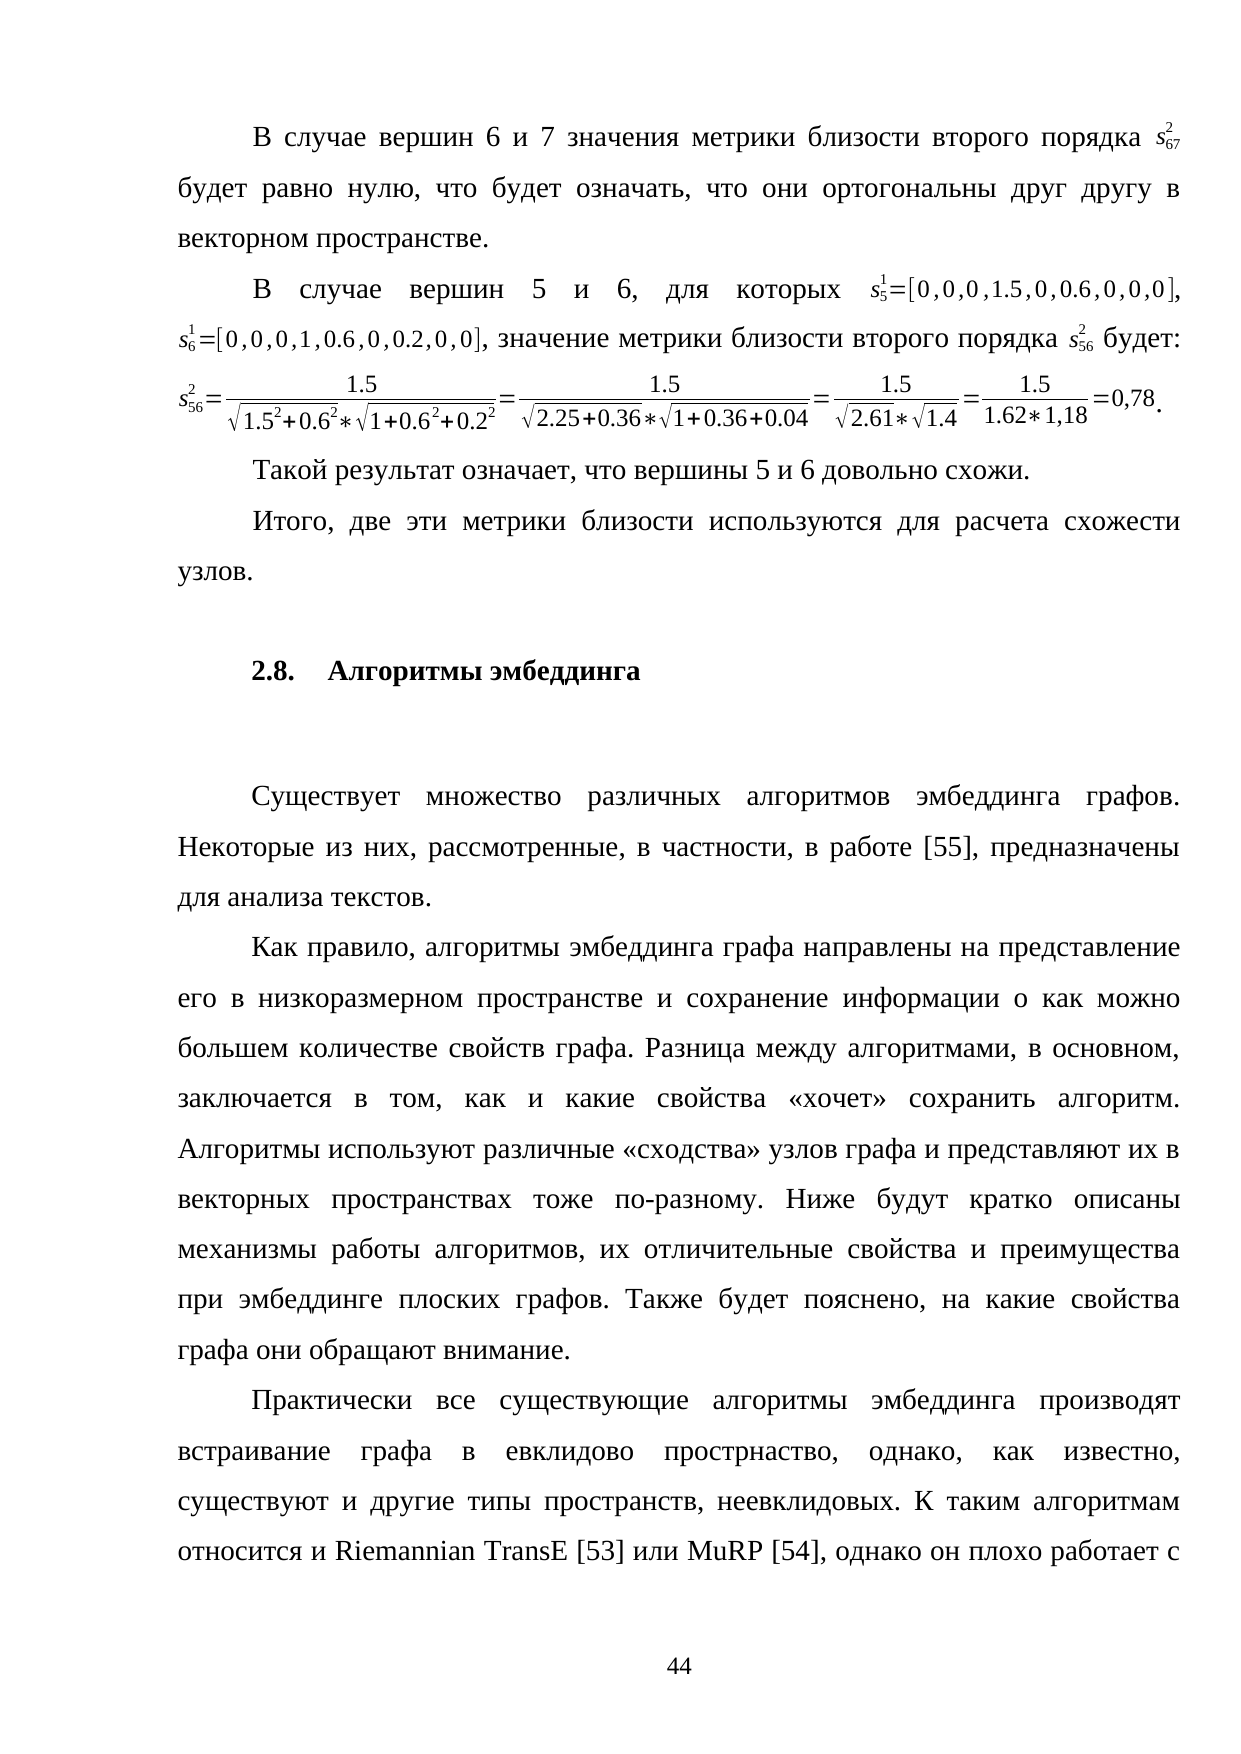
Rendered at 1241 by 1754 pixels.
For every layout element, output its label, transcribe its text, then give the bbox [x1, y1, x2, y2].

subtitle Алгоритмы эмбеддинга [177, 653, 1181, 687]
text Такой результат означает, что вершины 5 и 6 довольно схожи. [177, 452, 1181, 486]
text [177, 1382, 1181, 1567]
text В случае вершин 6 и 7 значения метрики близости второго порядка будет равно нулю, что будет означать, что они ортогональны друг другу в векторном пространстве. [177, 118, 1181, 254]
text Как правило, алгоритмы эмбеддинга графа направлены на представление его в низкоразмерном пространстве и сохранение информации о как можно большем количестве свойств графа. Разница между алгоритмами, в основном, заключается в том, как и какие свойства «хочет» сохранить алгоритм. Алгоритмы используют различные «сходства» узлов графа и представляют их в векторных пространствах тоже по-разному. Ниже будут кратко описаны механизмы работы алгоритмов, их отличительные свойства и преимущества при эмбеддинге плоских графов. Также будет пояснено, на какие свойства графа они обращают внимание. [177, 929, 1181, 1366]
text В случае вершин 5 и 6, для которых , , значение метрики близости второго порядка будет: . [177, 270, 1181, 436]
text Итого, две эти метрики близости используются для расчета схожести узлов. [177, 503, 1181, 586]
text Существует множество различных алгоритмов эмбеддинга графов. Некоторые из них, рассмотренные, в частности, в работе [55], предназначены для анализа текстов. [177, 778, 1181, 913]
